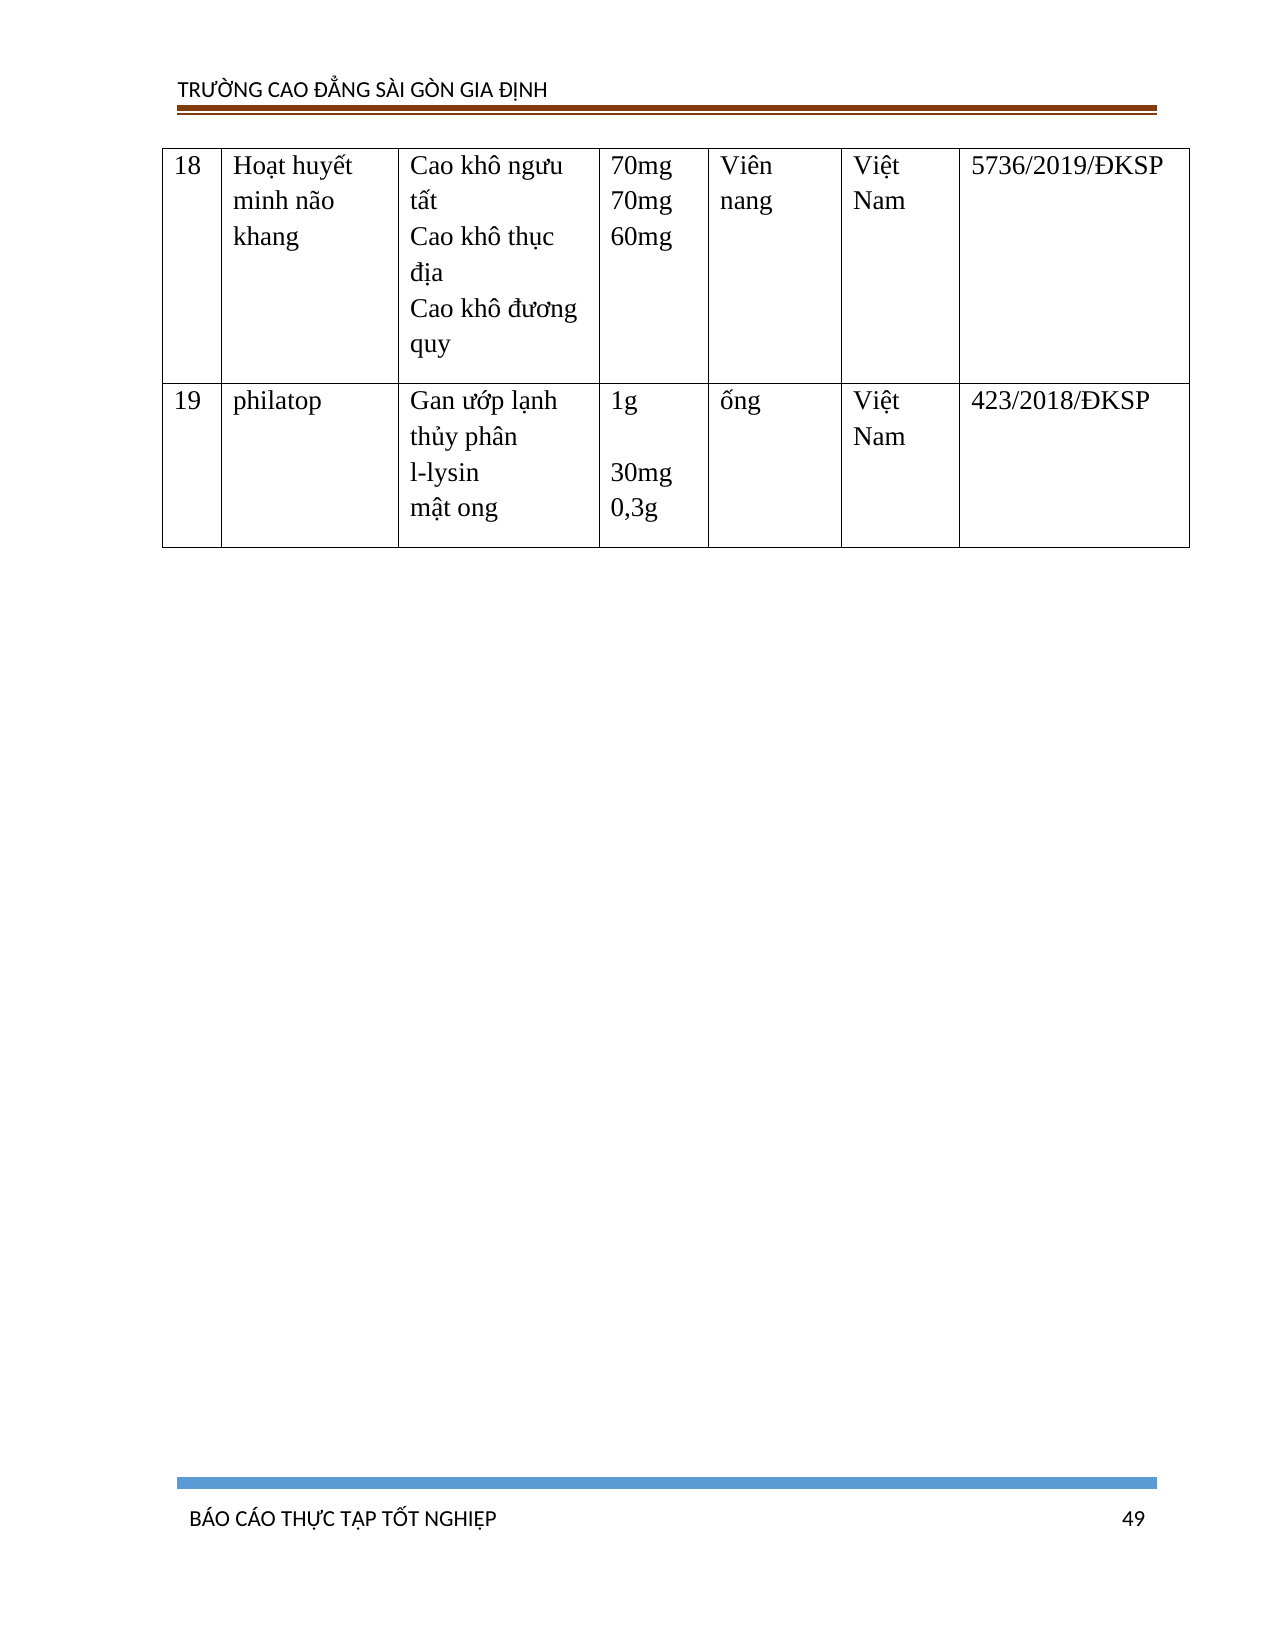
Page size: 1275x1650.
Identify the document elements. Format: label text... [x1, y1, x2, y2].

table_cell 423/2018/ĐKSP [960, 384, 1189, 547]
table_cell 19 [163, 384, 221, 547]
table_cell 1g 30mg 0,3g [600, 384, 708, 547]
table_cell ống [709, 384, 841, 547]
table_cell 18 [163, 149, 221, 383]
table_cell Viên nang [709, 149, 841, 383]
table_cell Hoạt huyết minh não khang [222, 149, 398, 383]
table_cell 5736/2019/ĐKSP [960, 149, 1189, 383]
table_cell Gan ướp lạnh thủy phân l-lysin mật ong [399, 384, 599, 547]
table_cell Việt Nam [842, 384, 959, 547]
table_cell Việt Nam [842, 149, 959, 383]
table_cell philatop [222, 384, 398, 547]
table_cell Cao khô ngưu tất Cao khô thục địa Cao khô đương quy [399, 149, 599, 383]
table_cell 70mg 70mg 60mg [600, 149, 708, 383]
